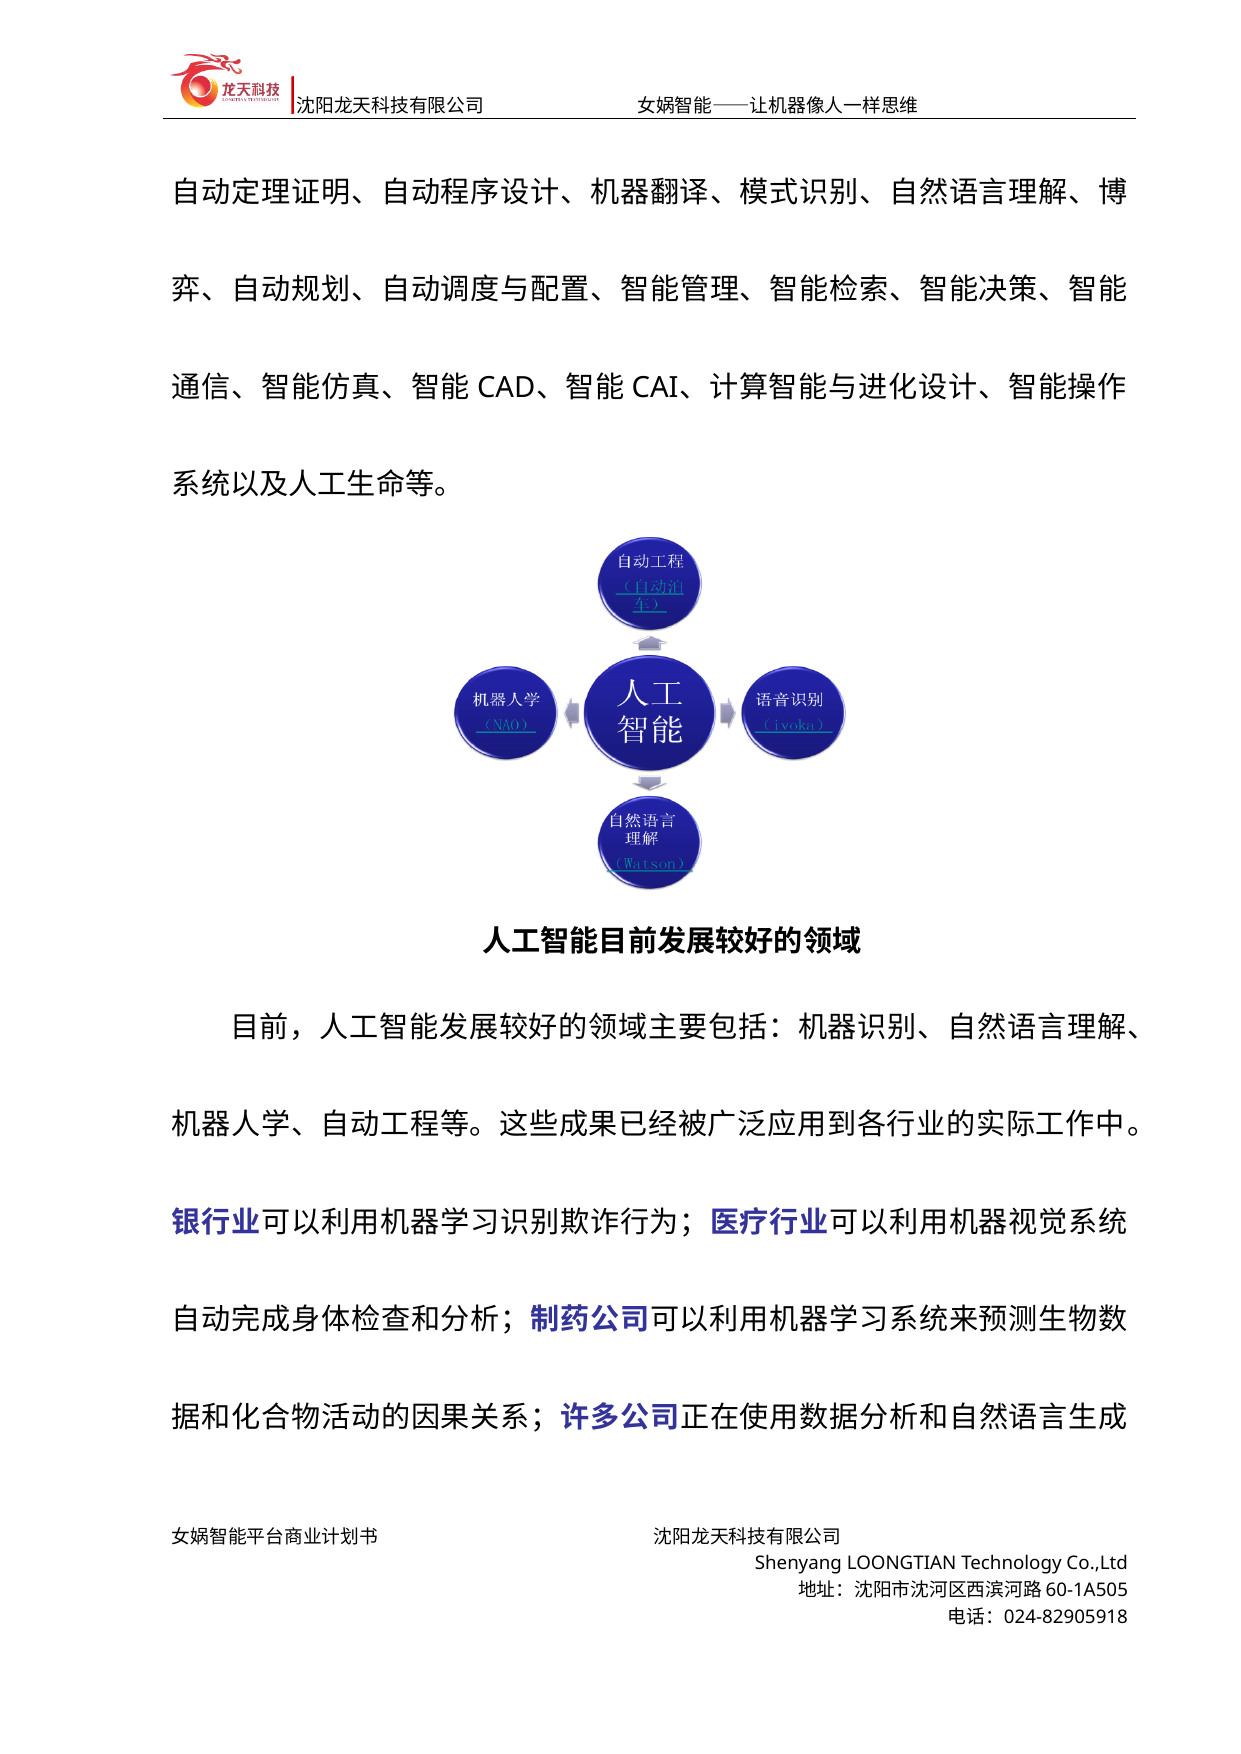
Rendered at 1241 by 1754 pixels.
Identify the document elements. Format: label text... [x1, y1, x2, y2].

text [172, 992, 1128, 1447]
text 人工智能目前发展较好的领域 [172, 906, 1128, 971]
picture [372, 535, 927, 892]
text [172, 157, 1128, 514]
